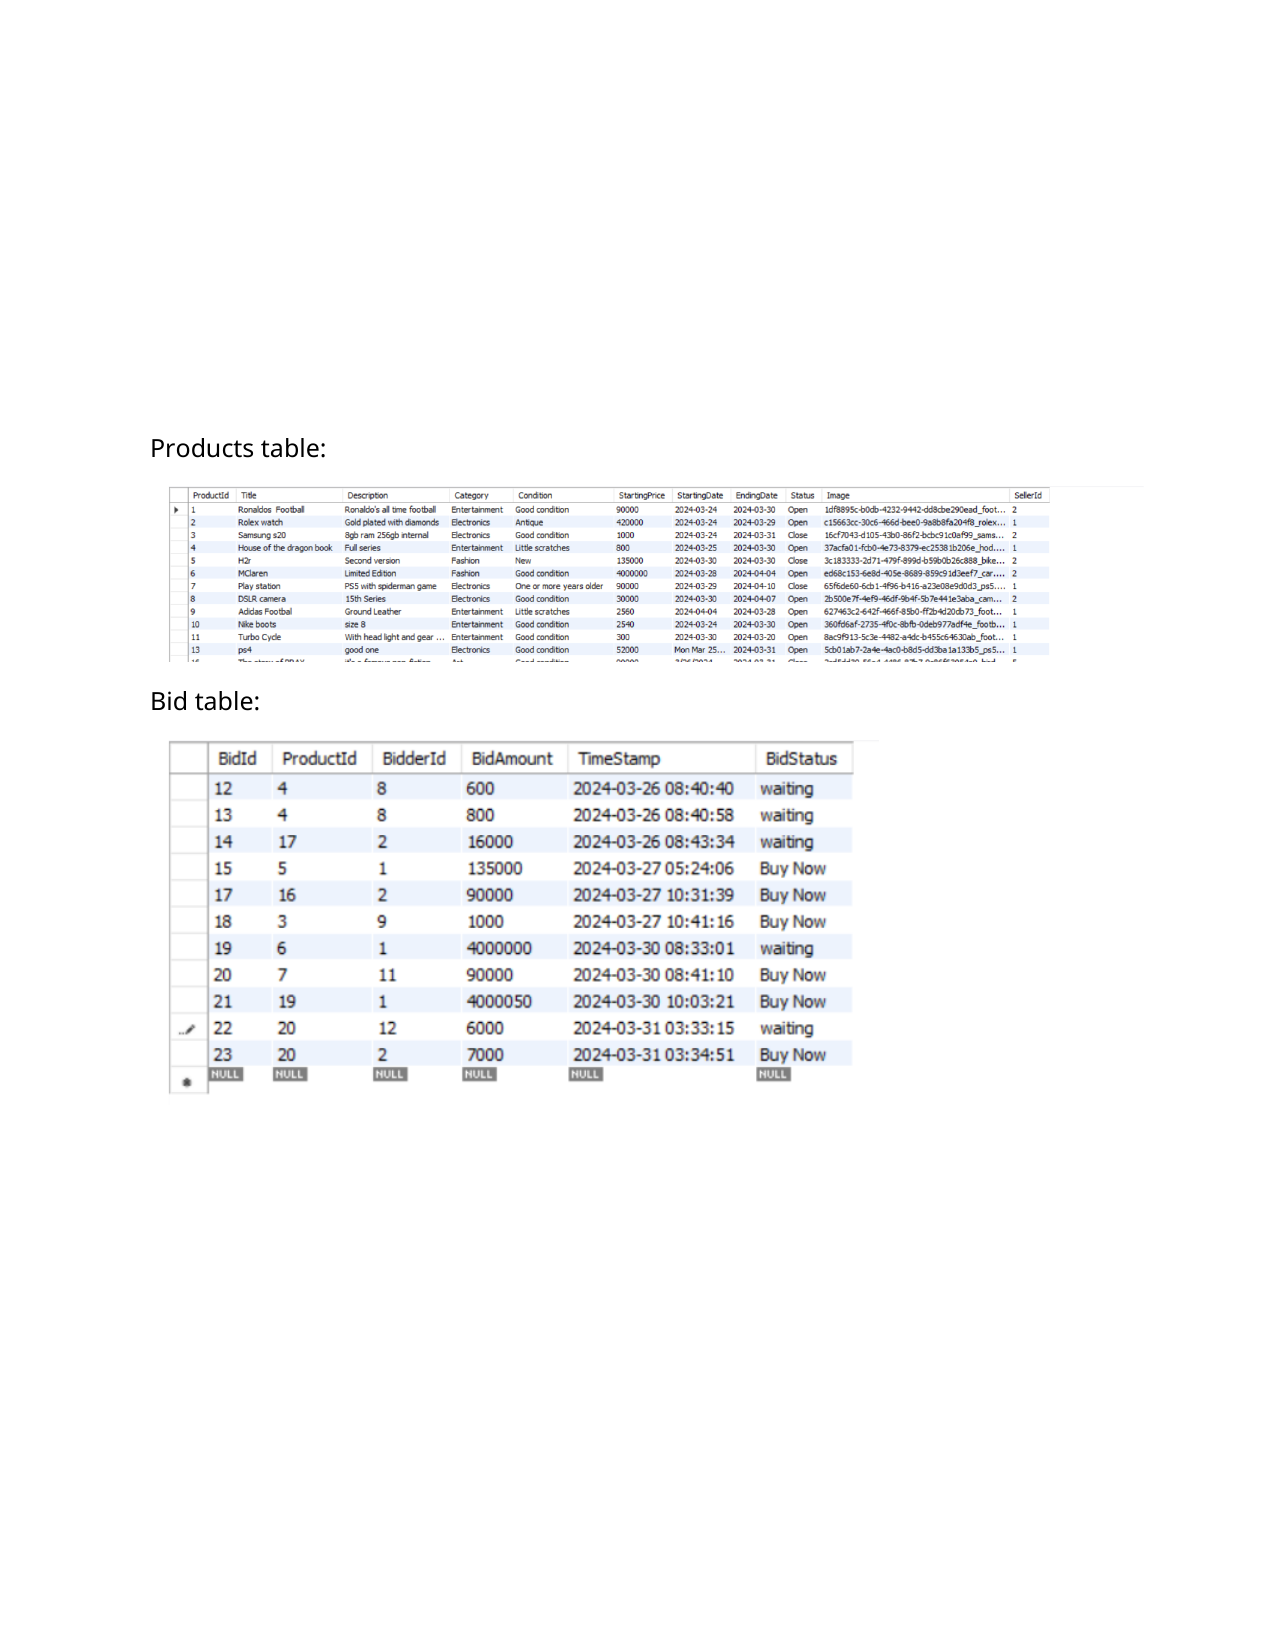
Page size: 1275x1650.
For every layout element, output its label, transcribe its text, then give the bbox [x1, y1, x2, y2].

text Products table: [150, 431, 1125, 465]
text Bid table: [150, 684, 1125, 718]
